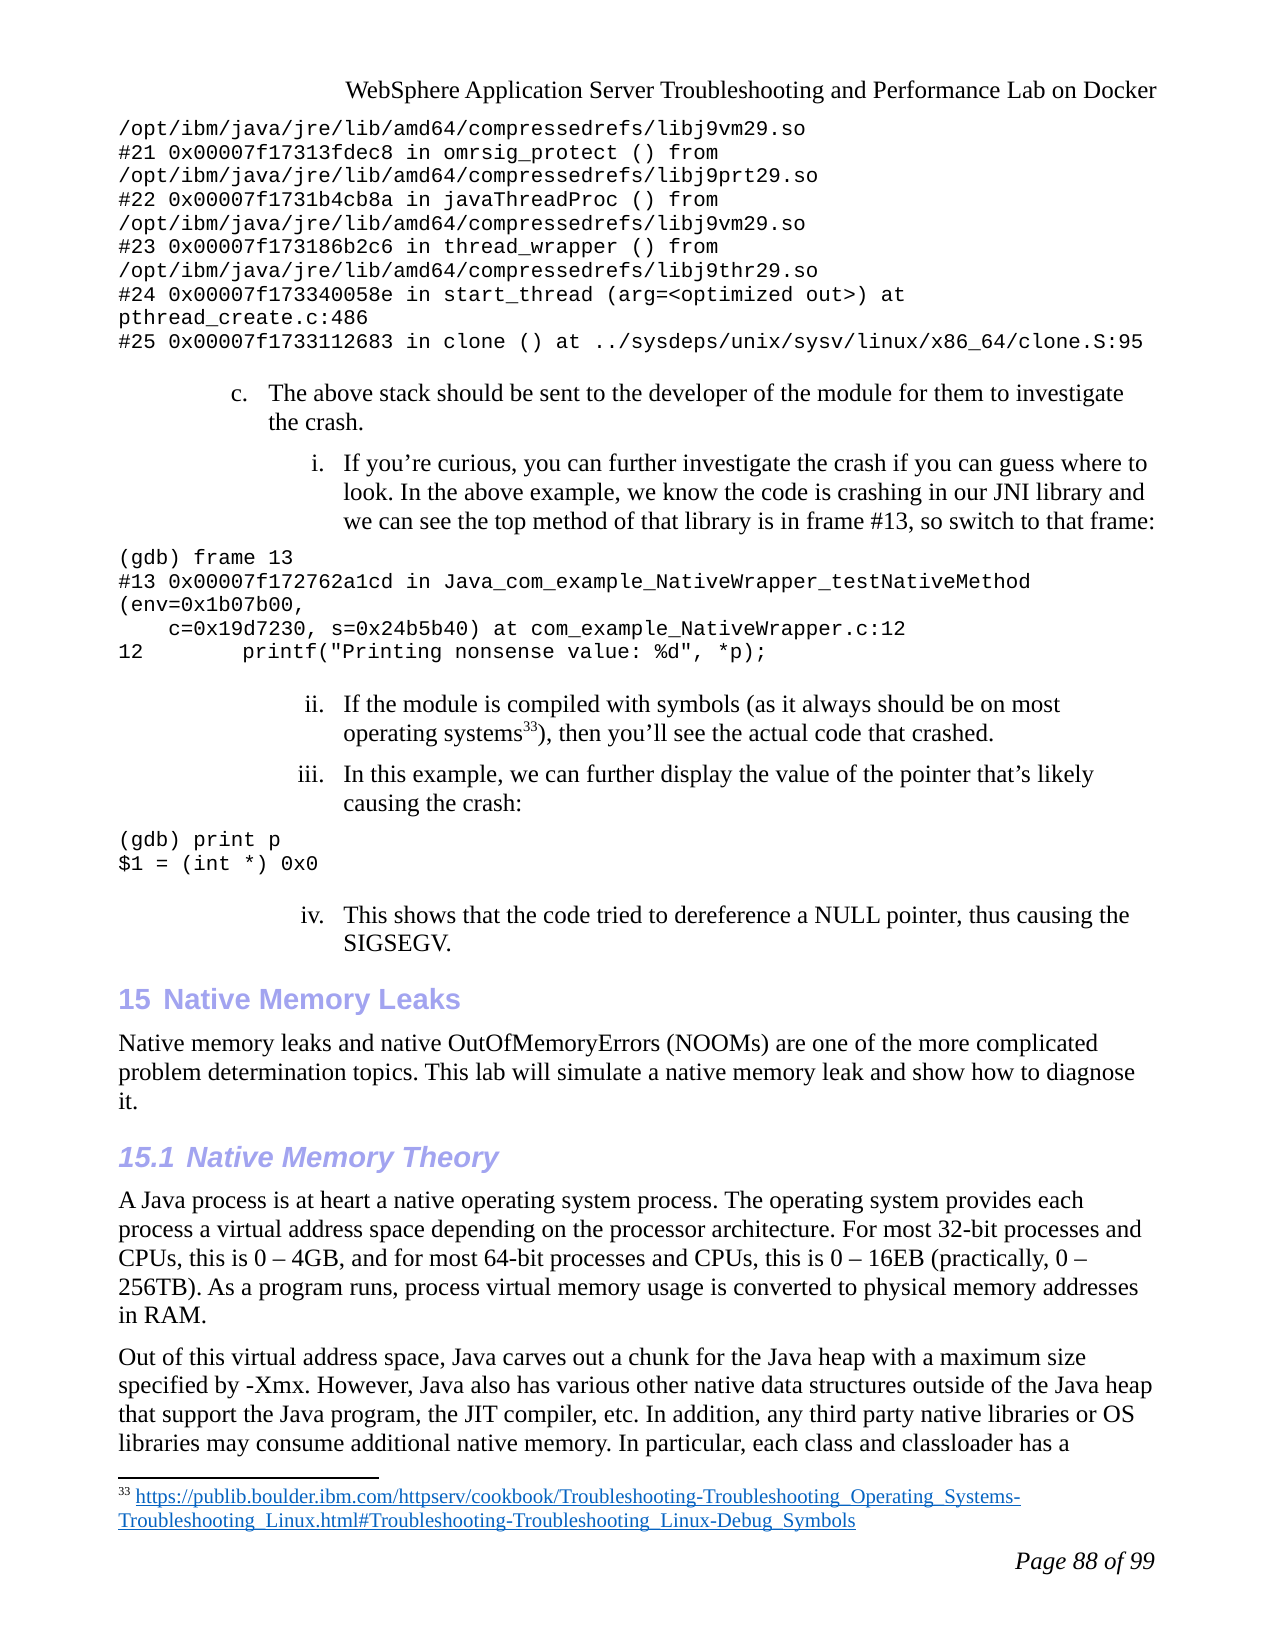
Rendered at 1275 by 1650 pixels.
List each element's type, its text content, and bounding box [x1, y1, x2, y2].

list If you’re curious, you can further investigate the crash if you can guess where to look. In the above example, we know the code is crashing in our JNI library and we can see the top method of that library is in frame #13, so switch to that frame: [324, 448, 1157, 534]
subtitle Native Memory Theory [118, 1139, 1157, 1173]
text Native memory leaks and native OutOfMemoryErrors (NOOMs) are one of the more complicated problem determination topics. This lab will simulate a native memory leak and show how to diagnose it. [118, 1028, 1157, 1114]
text #24 0x00007f173340058e in start_thread (arg=<optimized out>) at pthread_create.c:486 [118, 284, 1157, 331]
text c=0x19d7230, s=0x24b5b40) at com_example_NativeWrapper.c:12 [118, 618, 1157, 642]
text #22 0x00007f1731b4cb8a in javaThreadProc () from /opt/ibm/java/jre/lib/amd64/compressedrefs/libj9vm29.so [118, 189, 1157, 236]
list The above stack should be sent to the developer of the module for them to investigate the crash. [231, 378, 1157, 436]
list This shows that the code tried to dereference a NULL pointer, thus causing the SIGSEGV. [324, 900, 1157, 957]
list In this example, we can further display the value of the pointer that’s likely causing the crash: [324, 759, 1157, 816]
text 12 printf("Printing nonsense value: %d", *p); [118, 642, 1157, 689]
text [118, 118, 1157, 142]
text $1 = (int *) 0x0 [118, 852, 1157, 900]
list If the module is compiled with symbols (as it always should be on most operating systems), then you’ll see the actual code that crashed. [324, 689, 1157, 746]
text (gdb) frame 13 [118, 547, 1157, 571]
text #21 0x00007f17313fdec8 in omrsig_protect () from /opt/ibm/java/jre/lib/amd64/compressedrefs/libj9prt29.so [118, 142, 1157, 189]
subtitle Native Memory Leaks [118, 982, 1157, 1016]
text #25 0x00007f1733112683 in clone () at ../sysdeps/unix/sysv/linux/x86_64/clone.S:95 [118, 331, 1157, 378]
text #23 0x00007f173186b2c6 in thread_wrapper () from /opt/ibm/java/jre/lib/amd64/compressedrefs/libj9thr29.so [118, 236, 1157, 284]
text A Java process is at heart a native operating system process. The operating system provides each process a virtual address space depending on the processor architecture. For most 32-bit processes and CPUs, this is 0 – 4GB, and for most 64-bit processes and CPUs, this is 0 – 16EB (practically, 0 – 256TB). As a program runs, process virtual memory usage is converted to physical memory addresses in RAM. [118, 1186, 1157, 1329]
text #13 0x00007f172762a1cd in Java_com_example_NativeWrapper_testNativeMethod (env=0x1b07b00, [118, 571, 1157, 618]
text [118, 1342, 1157, 1457]
text (gdb) print p [118, 829, 1157, 852]
